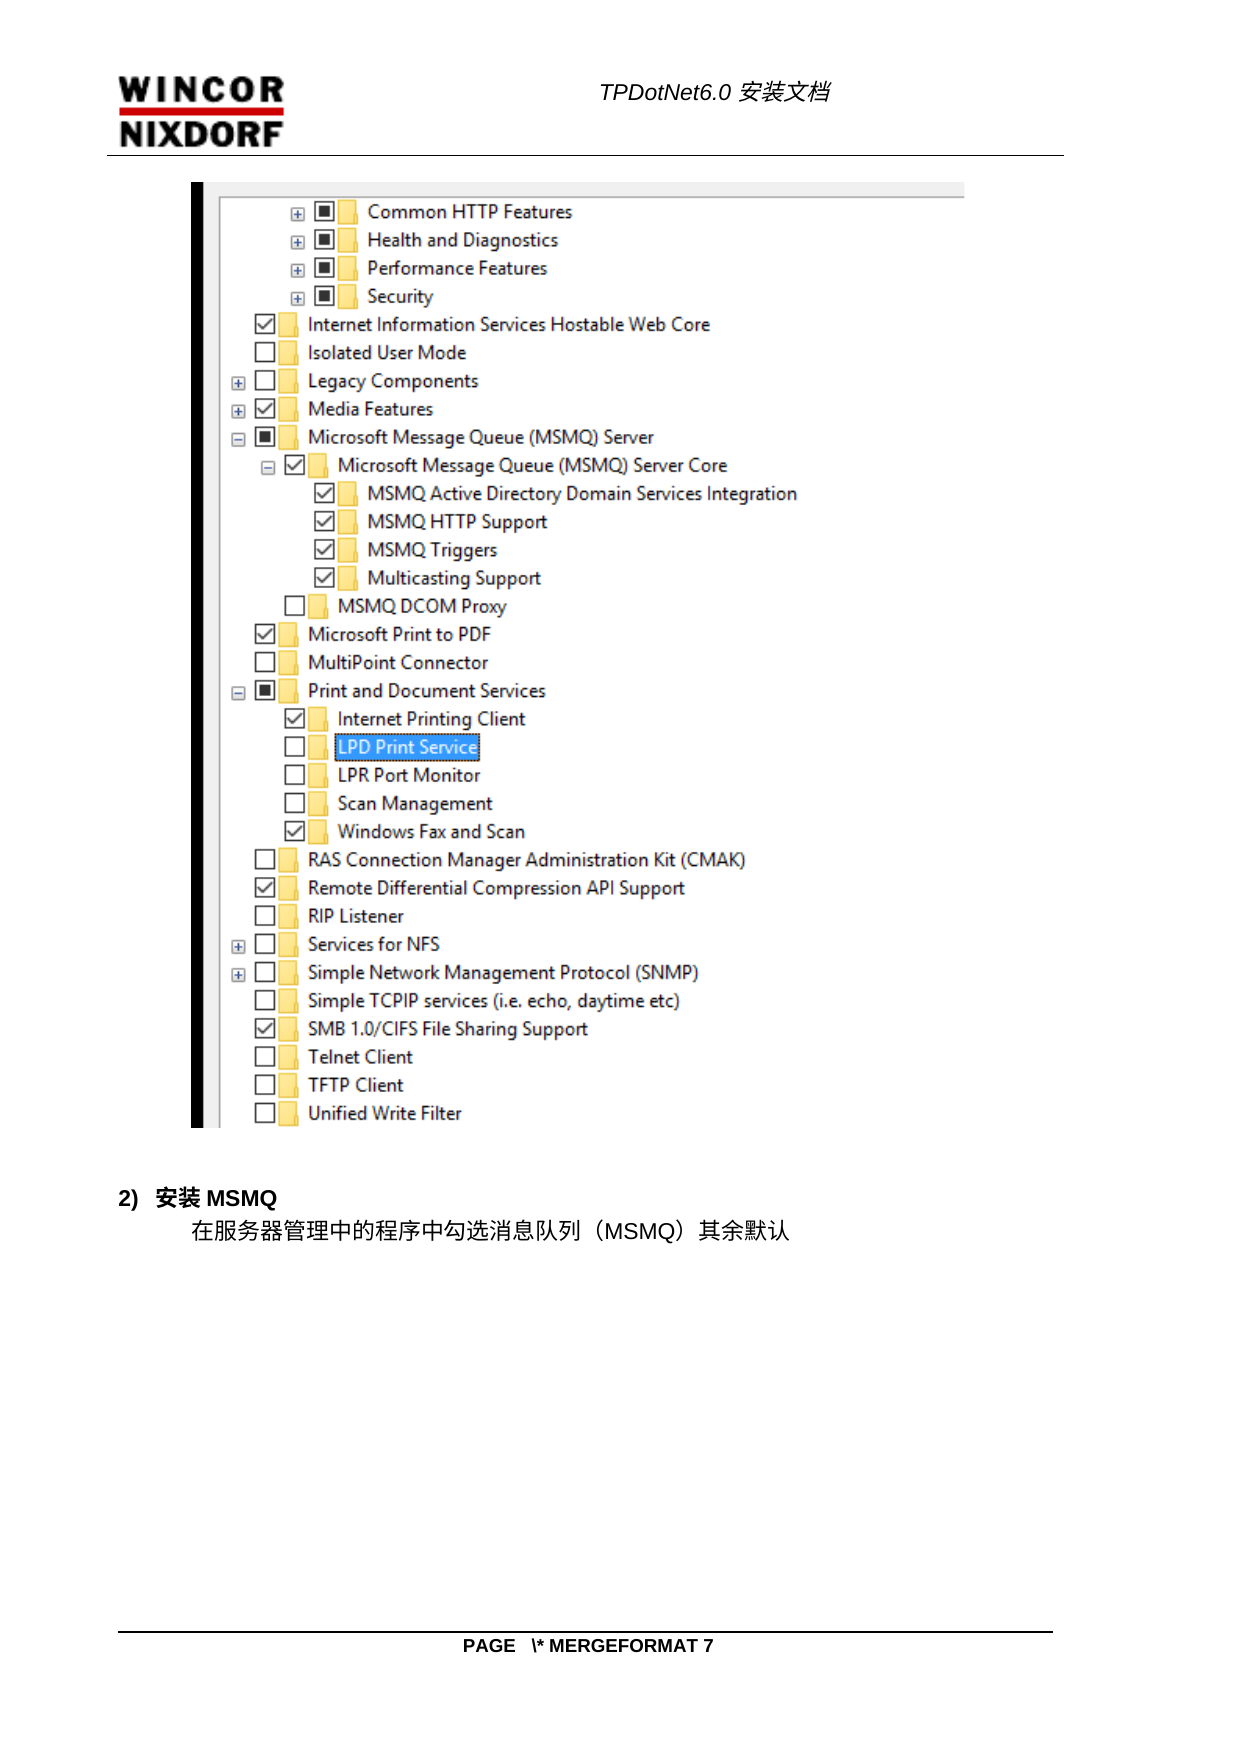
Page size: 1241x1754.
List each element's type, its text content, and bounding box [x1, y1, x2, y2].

list 安装MSMQ [118, 1180, 1053, 1213]
picture [118, 73, 288, 155]
picture [191, 182, 965, 1128]
text 在服务器管理中的程序中勾选消息队列（MSMQ）其余默认 [118, 1213, 1053, 1246]
